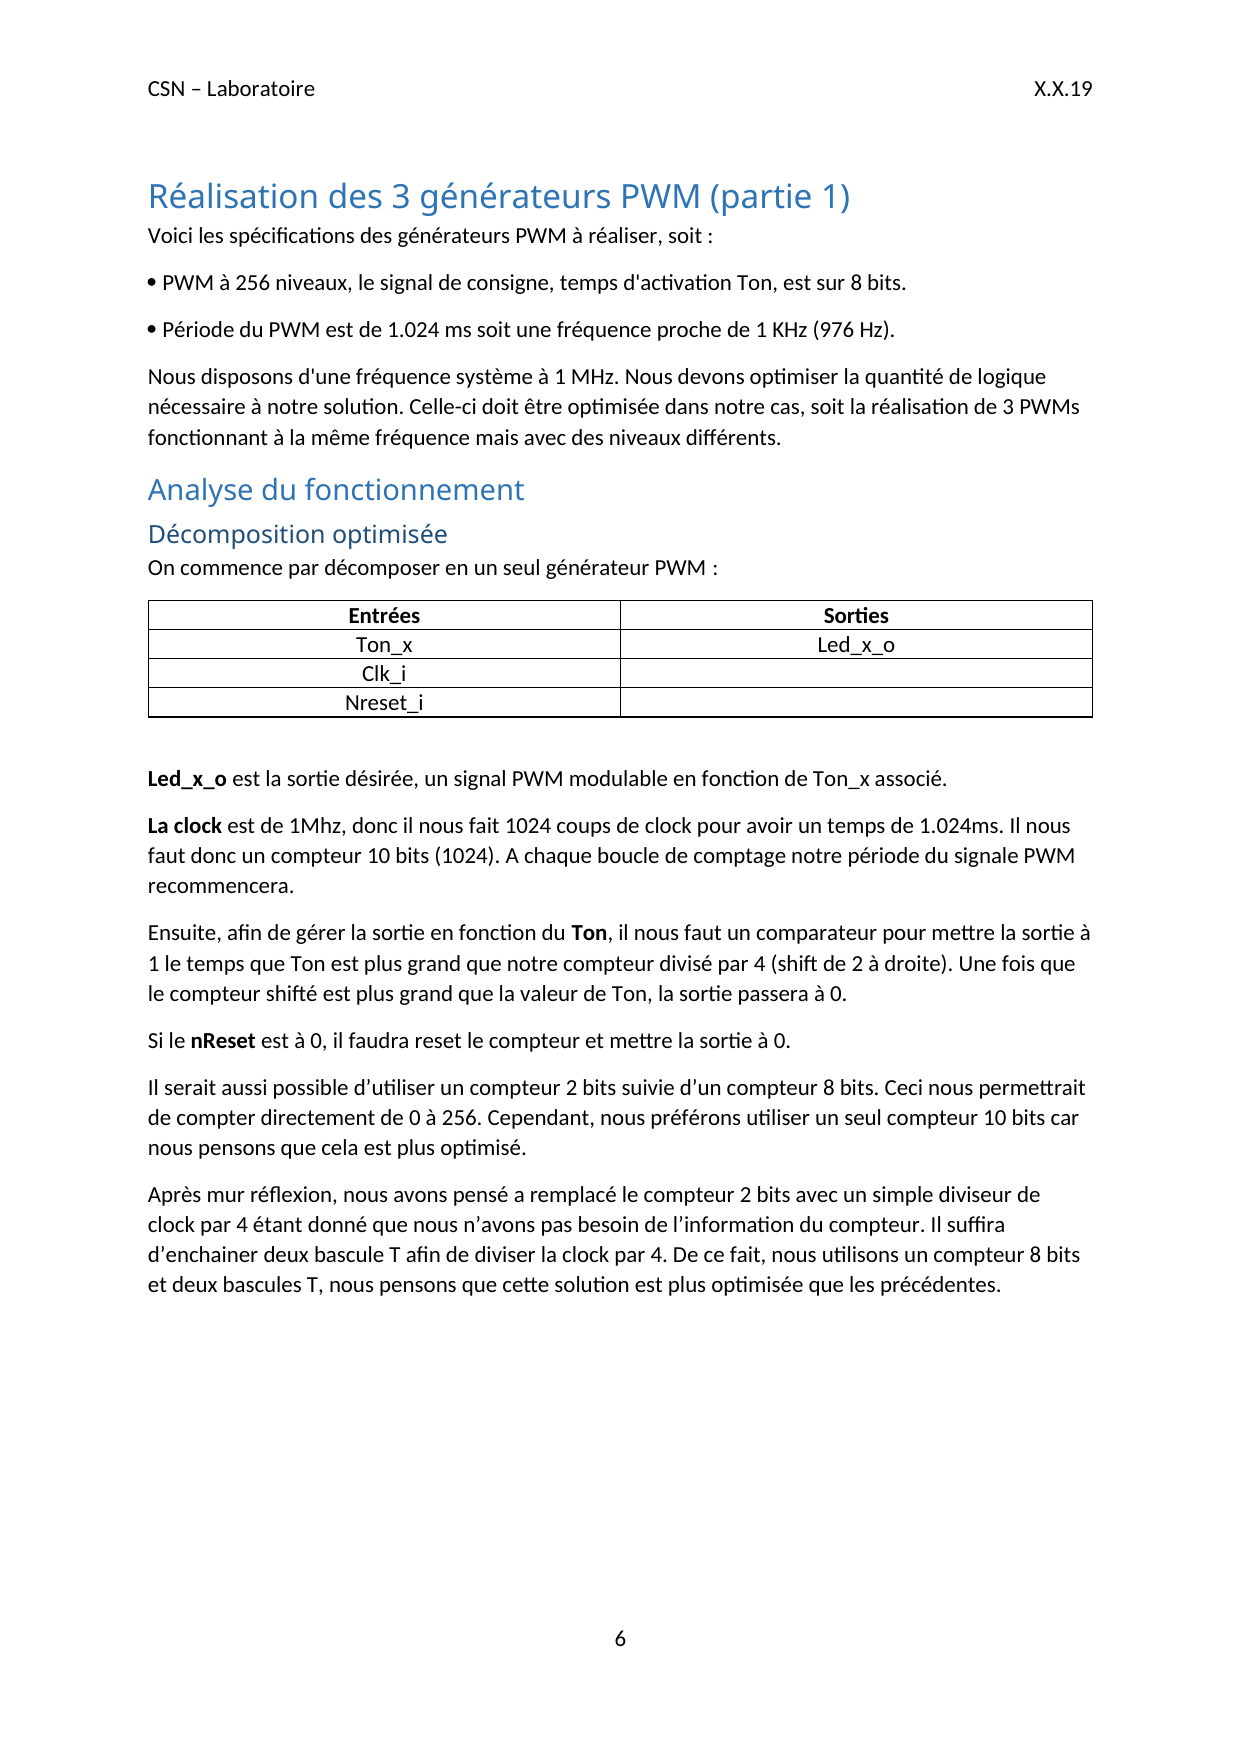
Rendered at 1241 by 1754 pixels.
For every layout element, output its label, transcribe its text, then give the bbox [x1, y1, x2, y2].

text Led_x_o est la sortie désirée, un signal PWM modulable en fonction de Ton_x associé. [148, 764, 1093, 792]
text Il serait aussi possible d’utiliser un compteur 2 bits suivie d’un compteur 8 bits. Ceci nous permettrait de compter directement de 0 à 256. Cependant, nous préférons utiliser un seul compteur 10 bits car nous pensons que cela est plus optimisé. [148, 1073, 1093, 1161]
text Nous disposons d'une fréquence système à 1 MHz. Nous devons optimiser la quantité de logique nécessaire à notre solution. Celle-ci doit être optimisée dans notre cas, soit la réalisation de 3 PWMs fonctionnant à la même fréquence mais avec des niveaux différents. [148, 362, 1093, 451]
text PWM à 256 niveaux, le signal de consigne, temps d'activation Ton, est sur 8 bits. [148, 268, 1093, 296]
text Après mur réflexion, nous avons pensé a remplacé le compteur 2 bits avec un simple diviseur de clock par 4 étant donné que nous n’avons pas besoin de l’information du compteur. Il suffira d’enchainer deux bascule T afin de diviser la clock par 4. De ce fait, nous utilisons un compteur 8 bits et deux bascules T, nous pensons que cette solution est plus optimisée que les précédentes. [148, 1180, 1093, 1298]
table_cell [621, 688, 1092, 716]
subtitle Décomposition optimisée [148, 516, 1093, 551]
subtitle Réalisation des 3 générateurs PWM (partie 1) [148, 173, 1093, 218]
table_cell Led_x_o [621, 630, 1092, 658]
table_cell Nreset_i [149, 688, 620, 716]
text Période du PWM est de 1.024 ms soit une fréquence proche de 1 KHz (976 Hz). [148, 315, 1093, 343]
text La clock est de 1Mhz, donc il nous fait 1024 coups de clock pour avoir un temps de 1.024ms. Il nous faut donc un compteur 10 bits (1024). A chaque boucle de comptage notre période du signale PWM recommencera. [148, 811, 1093, 899]
text Ensuite, afin de gérer la sortie en fonction du Ton, il nous faut un comparateur pour mettre la sortie à 1 le temps que Ton est plus grand que notre compteur divisé par 4 (shift de 2 à droite). Une fois que le compteur shifté est plus grand que la valeur de Ton, la sortie passera à 0. [148, 918, 1093, 1007]
text Voici les spécifications des générateurs PWM à réaliser, soit : [148, 222, 1093, 249]
table_cell Ton_x [149, 630, 620, 658]
subtitle Analyse du fonctionnement [148, 469, 1093, 509]
table_header Entrées [149, 601, 620, 629]
table_header Sorties [621, 601, 1092, 629]
text Si le nReset est à 0, il faudra reset le compteur et mettre la sortie à 0. [148, 1026, 1093, 1054]
text On commence par décomposer en un seul générateur PWM : [148, 553, 1093, 581]
table_cell Clk_i [149, 659, 620, 687]
table_cell [621, 659, 1092, 687]
